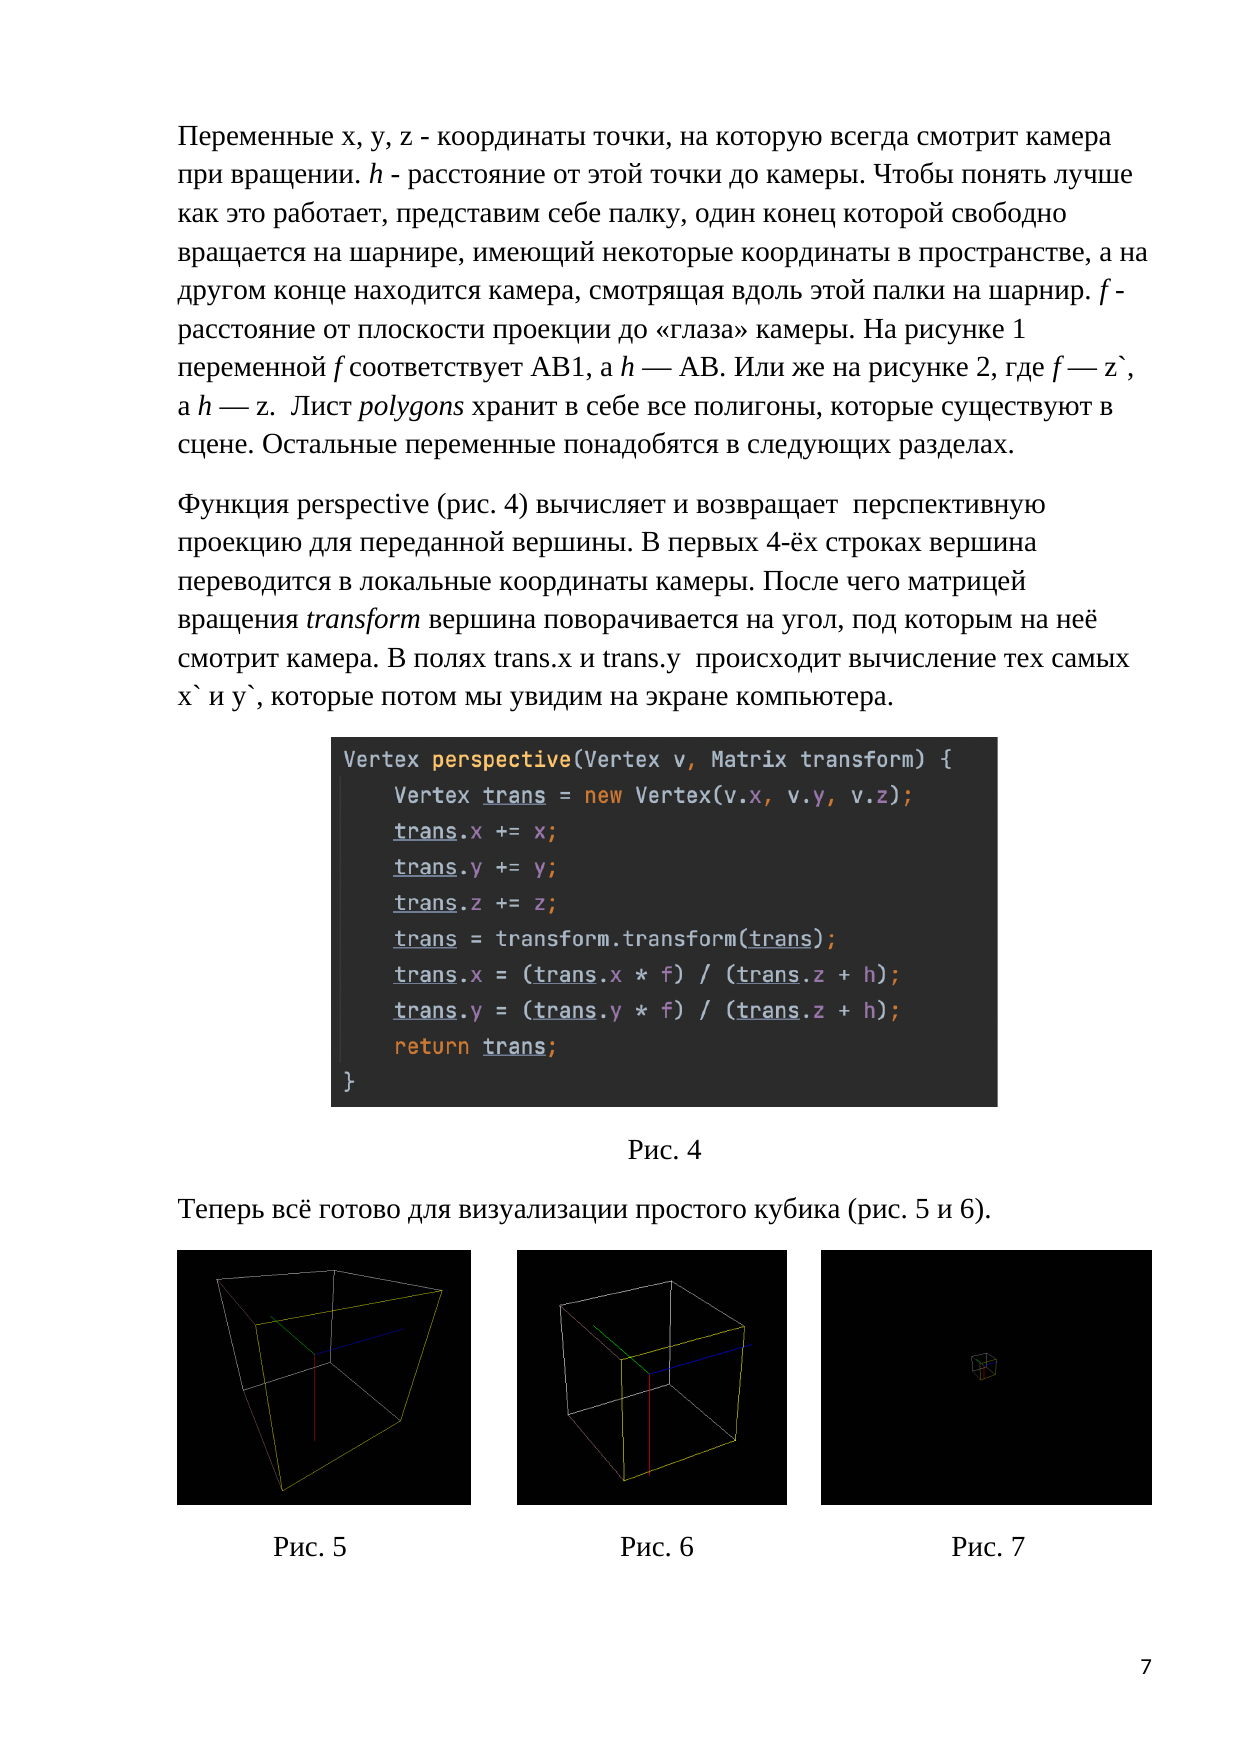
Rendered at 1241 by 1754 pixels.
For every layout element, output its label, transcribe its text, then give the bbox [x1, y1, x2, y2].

text Рис. 5 Рис. 6 Рис. 7 [177, 1529, 1152, 1563]
picture [177, 1250, 471, 1505]
picture [821, 1250, 1152, 1505]
text Переменные x, y, z - координаты точки, на которую всегда смотрит камера при вращении. h - расстояние от этой точки до камеры. Чтобы понять лучше как это работает, представим себе палку, один конец которой свободно вращается на шарнире, имеющий некоторые координаты в пространстве, а на другом конце находится камера, смотрящая вдоль этой палки на шарнир. f - расстояние от плоскости проекции до «глаза» камеры. На рисунке 1 переменной f соответствует AB1, а h — AB. Или же на рисунке 2, где f — z`, a h — z. Лист polygons хранит в себе все полигоны, которые существуют в сцене. Остальные переменные понадобятся в следующих разделах. [177, 118, 1152, 460]
text Функция perspective (рис. 4) вычисляет и возвращает перспективную проекцию для переданной вершины. В первых 4-ёх строках вершина переводится в локальные координаты камеры. После чего матрицей вращения transform вершина поворачивается на угол, под которым на неё смотрит камера. В полях trans.x и trans.y происходит вычисление тех самых x` и y`, которые потом мы увидим на экране компьютера. [177, 486, 1152, 712]
text Теперь всё готово для визуализации простого кубика (рис. 5 и 6). [177, 1191, 1152, 1225]
text Рис. 4 [177, 1132, 1152, 1166]
picture [331, 737, 998, 1107]
picture [517, 1250, 787, 1505]
